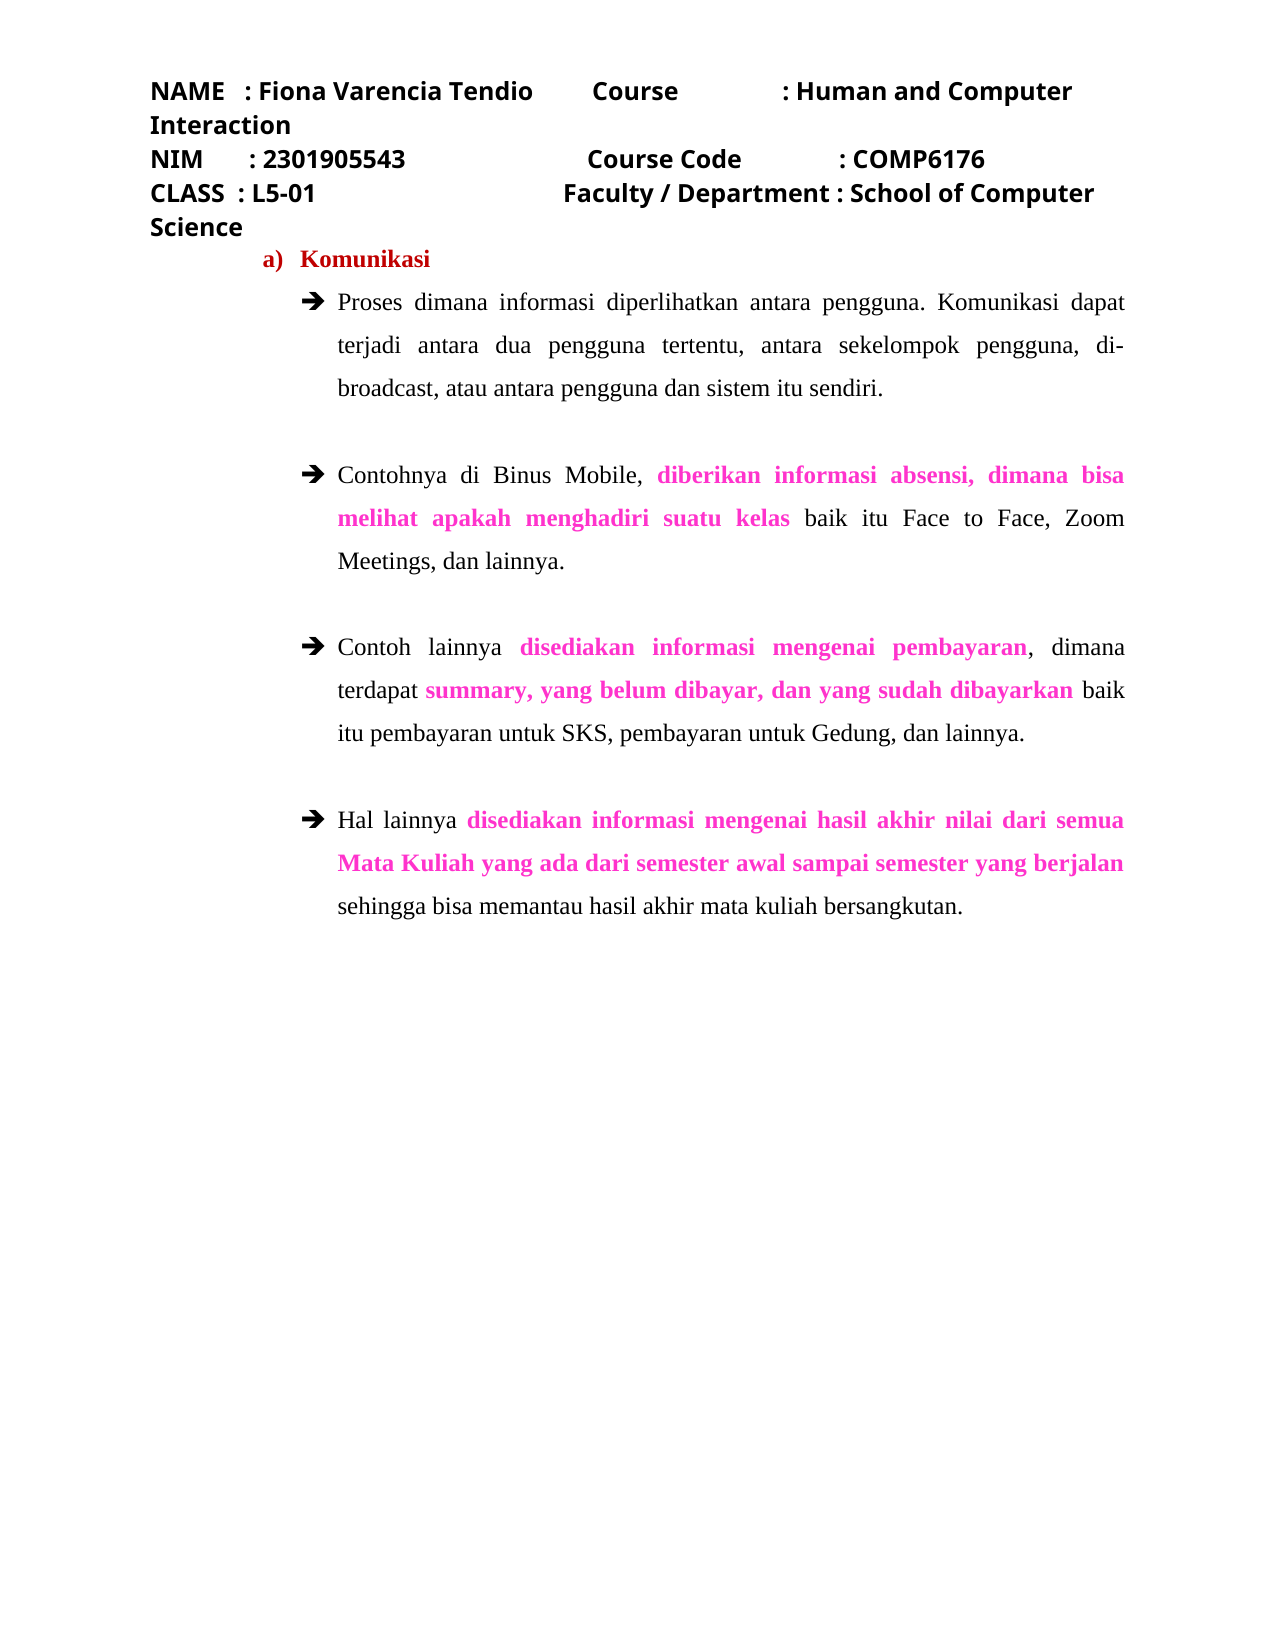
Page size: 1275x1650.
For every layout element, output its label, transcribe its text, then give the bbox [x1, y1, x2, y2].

list Contohnya di Binus Mobile, diberikan informasi absensi, dimana bisa melihat apakah menghadiri suatu kelas baik itu Face to Face, Zoom Meetings, dan lainnya. [300, 460, 1125, 575]
list Proses dimana informasi diperlihatkan antara pengguna. Komunikasi dapat terjadi antara dua pengguna tertentu, antara sekelompok pengguna, di-broadcast, atau antara pengguna dan sistem itu sendiri. [300, 287, 1125, 402]
list Contoh lainnya disediakan informasi mengenai pembayaran, dimana terdapat summary, yang belum dibayar, dan yang sudah dibayarkan baik itu pembayaran untuk SKS, pembayaran untuk Gedung, dan lainnya. [300, 632, 1125, 747]
list Hal lainnya disediakan informasi mengenai hasil akhir nilai dari semua Mata Kuliah yang ada dari semester awal sampai semester yang berjalan sehingga bisa memantau hasil akhir mata kuliah bersangkutan. [300, 805, 1125, 920]
list Komunikasi [262, 244, 1125, 273]
